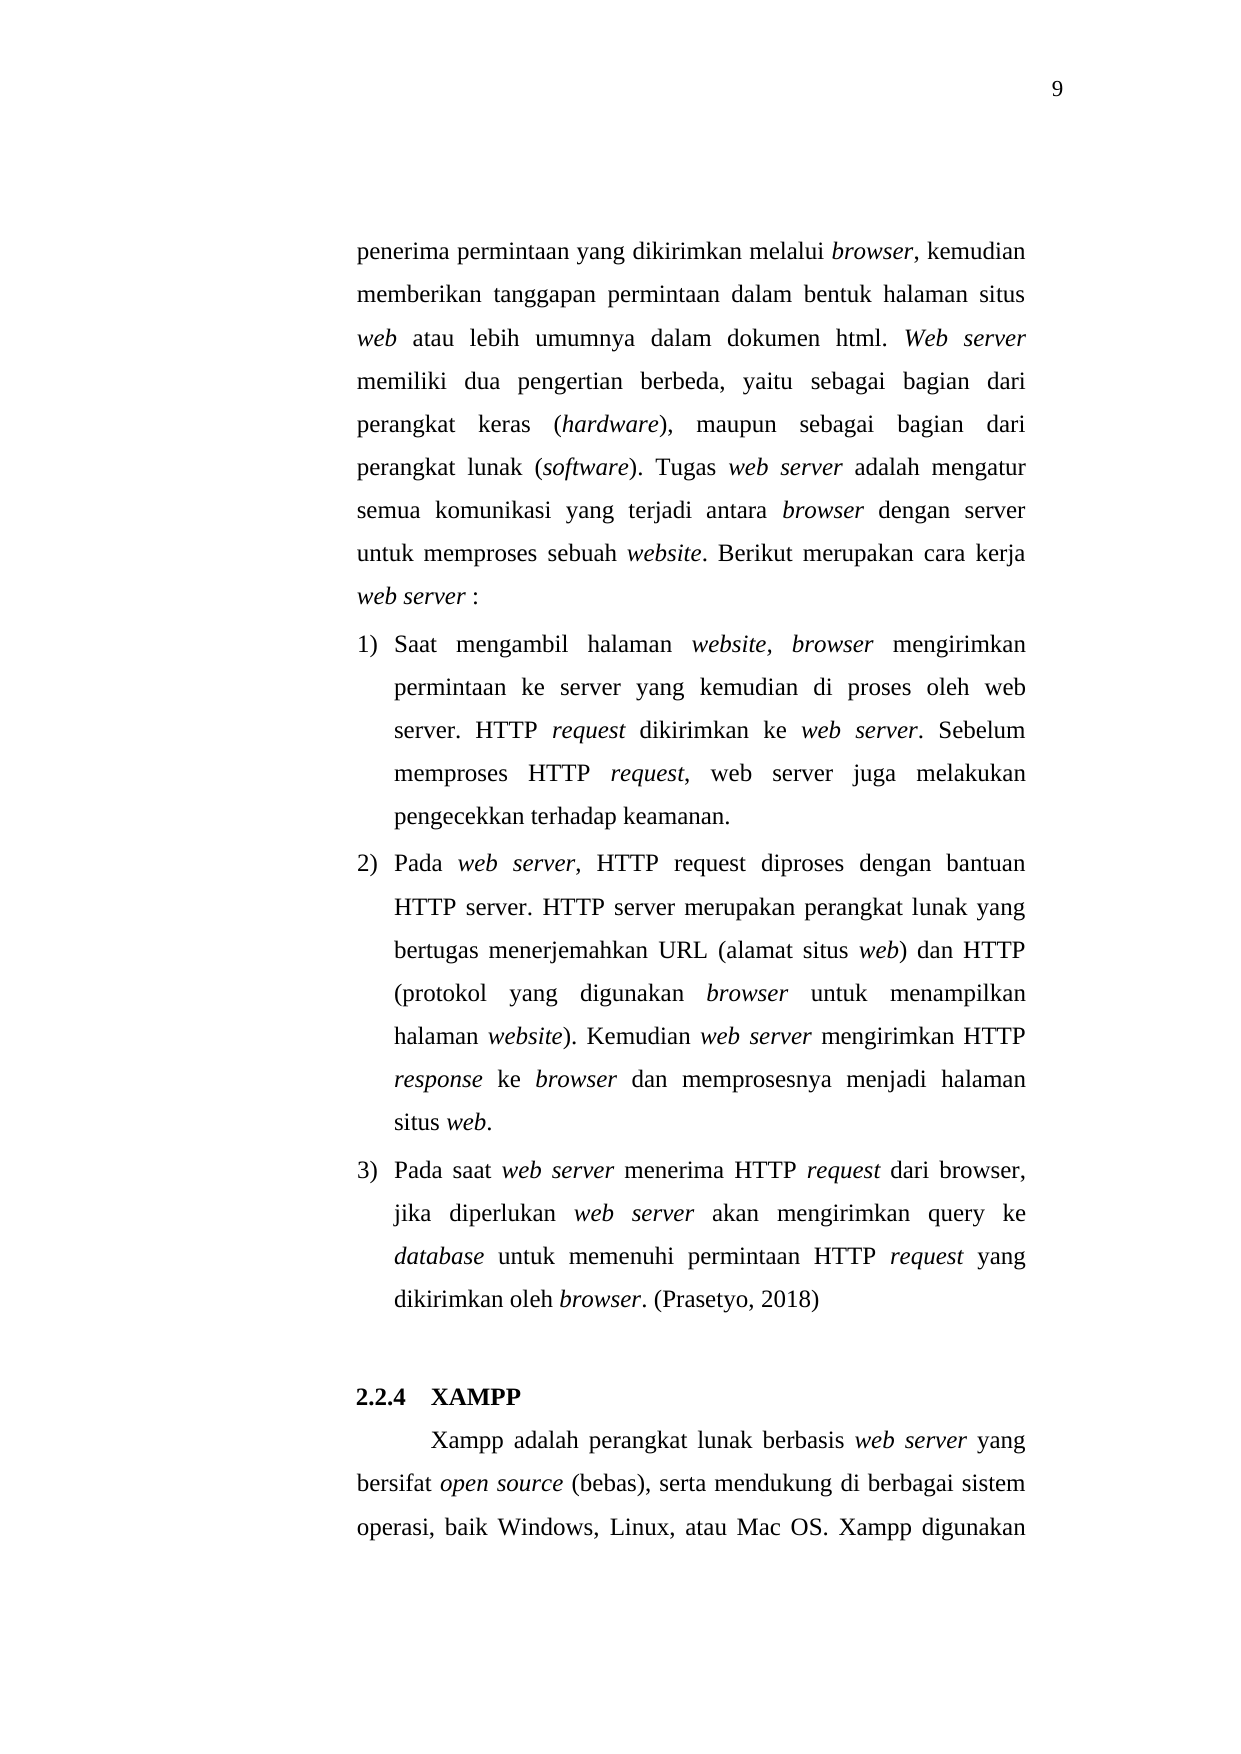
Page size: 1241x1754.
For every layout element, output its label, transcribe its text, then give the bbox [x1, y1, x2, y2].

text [357, 236, 1026, 610]
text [357, 1425, 1026, 1540]
subtitle XAMPP [356, 1382, 1063, 1411]
list Pada saat web server menerima HTTP request dari browser, jika diperlukan web server akan mengirimkan query ke database untuk memenuhi permintaan HTTP request yang dikirimkan oleh browser. (Prasetyo, 2018) [357, 1155, 1026, 1313]
list Pada web server, HTTP request diproses dengan bantuan HTTP server. HTTP server merupakan perangkat lunak yang bertugas menerjemahkan URL (alamat situs web) dan HTTP (protokol yang digunakan browser untuk menampilkan halaman website). Kemudian web server mengirimkan HTTP response ke browser dan memprosesnya menjadi halaman situs web. [357, 848, 1026, 1136]
list Saat mengambil halaman website, browser mengirimkan permintaan ke server yang kemudian di proses oleh web server. HTTP request dikirimkan ke web server. Sebelum memproses HTTP request, web server juga melakukan pengecekkan terhadap keamanan. [357, 629, 1026, 830]
